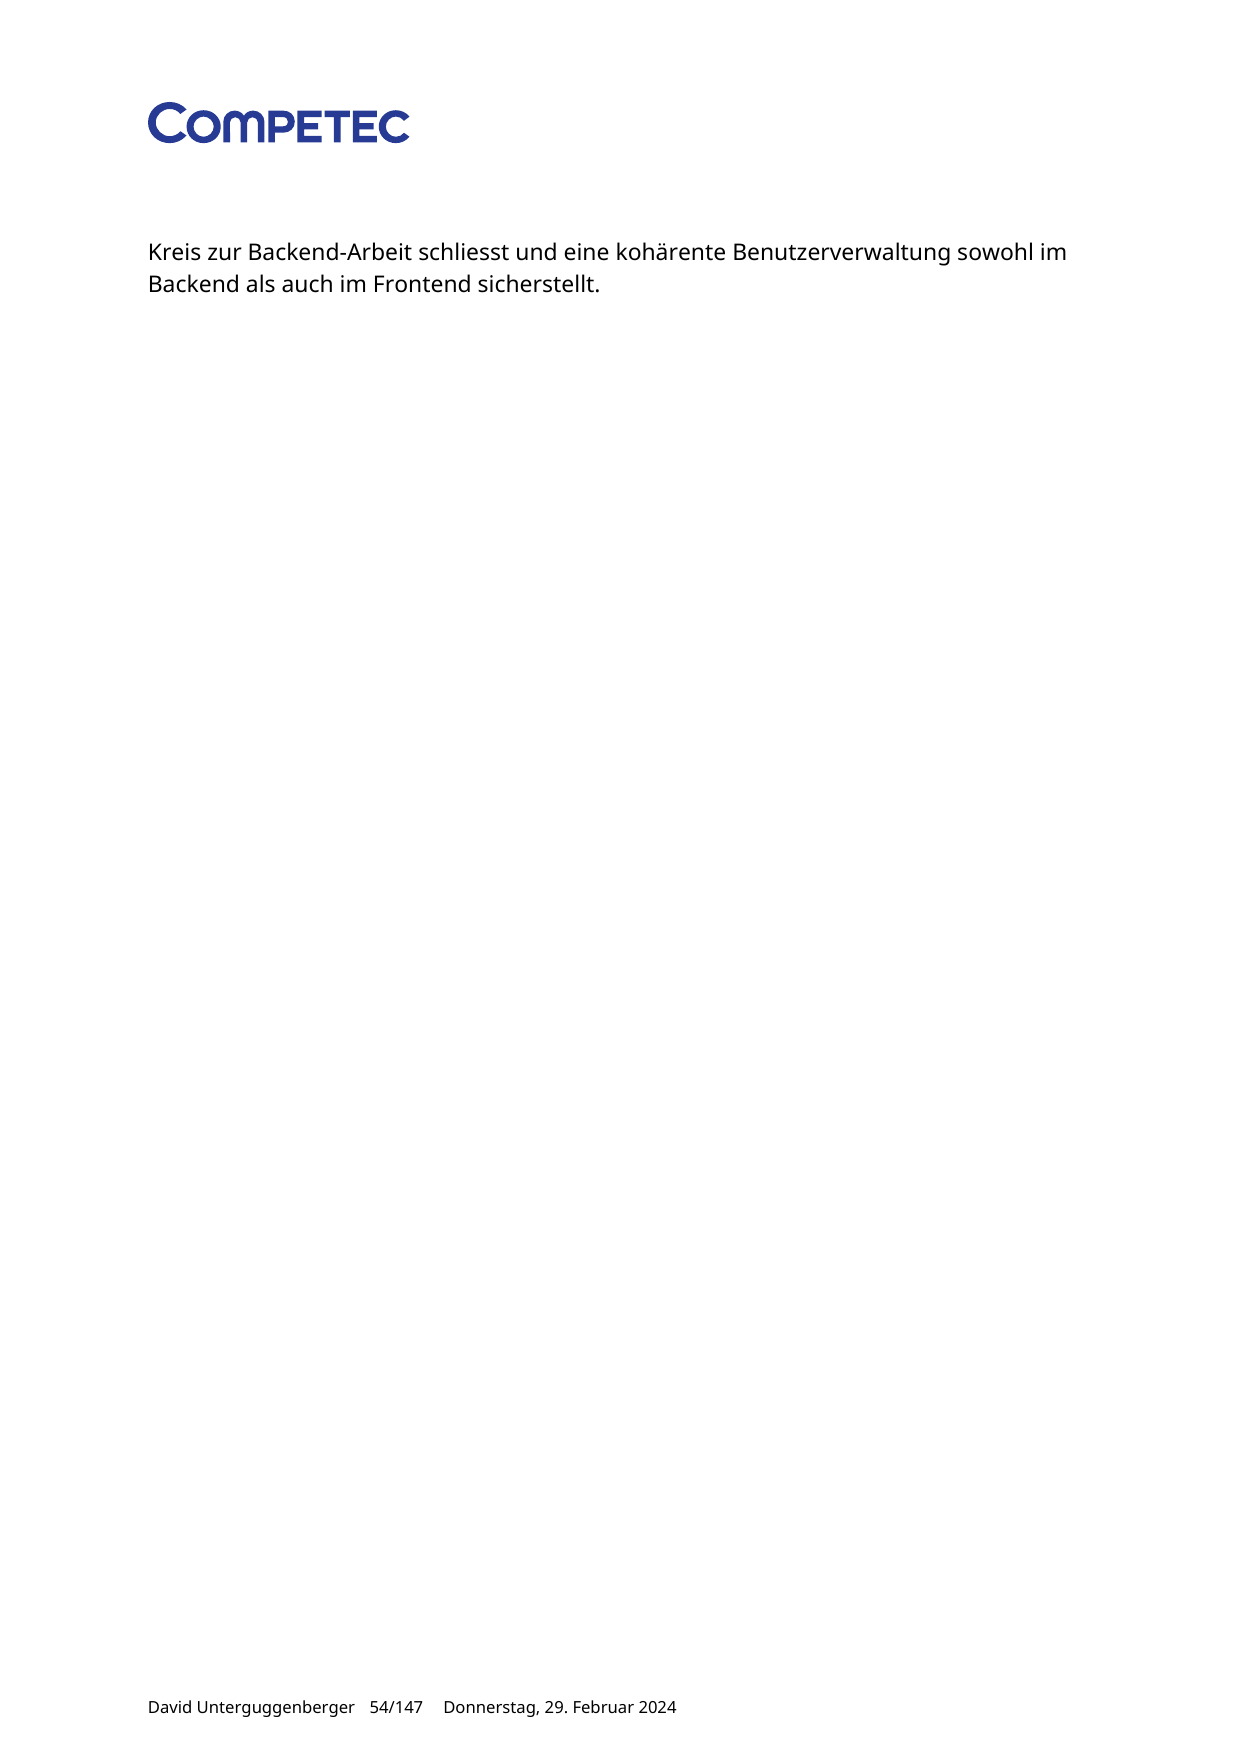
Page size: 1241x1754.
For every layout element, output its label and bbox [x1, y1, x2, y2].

text [148, 236, 1122, 299]
